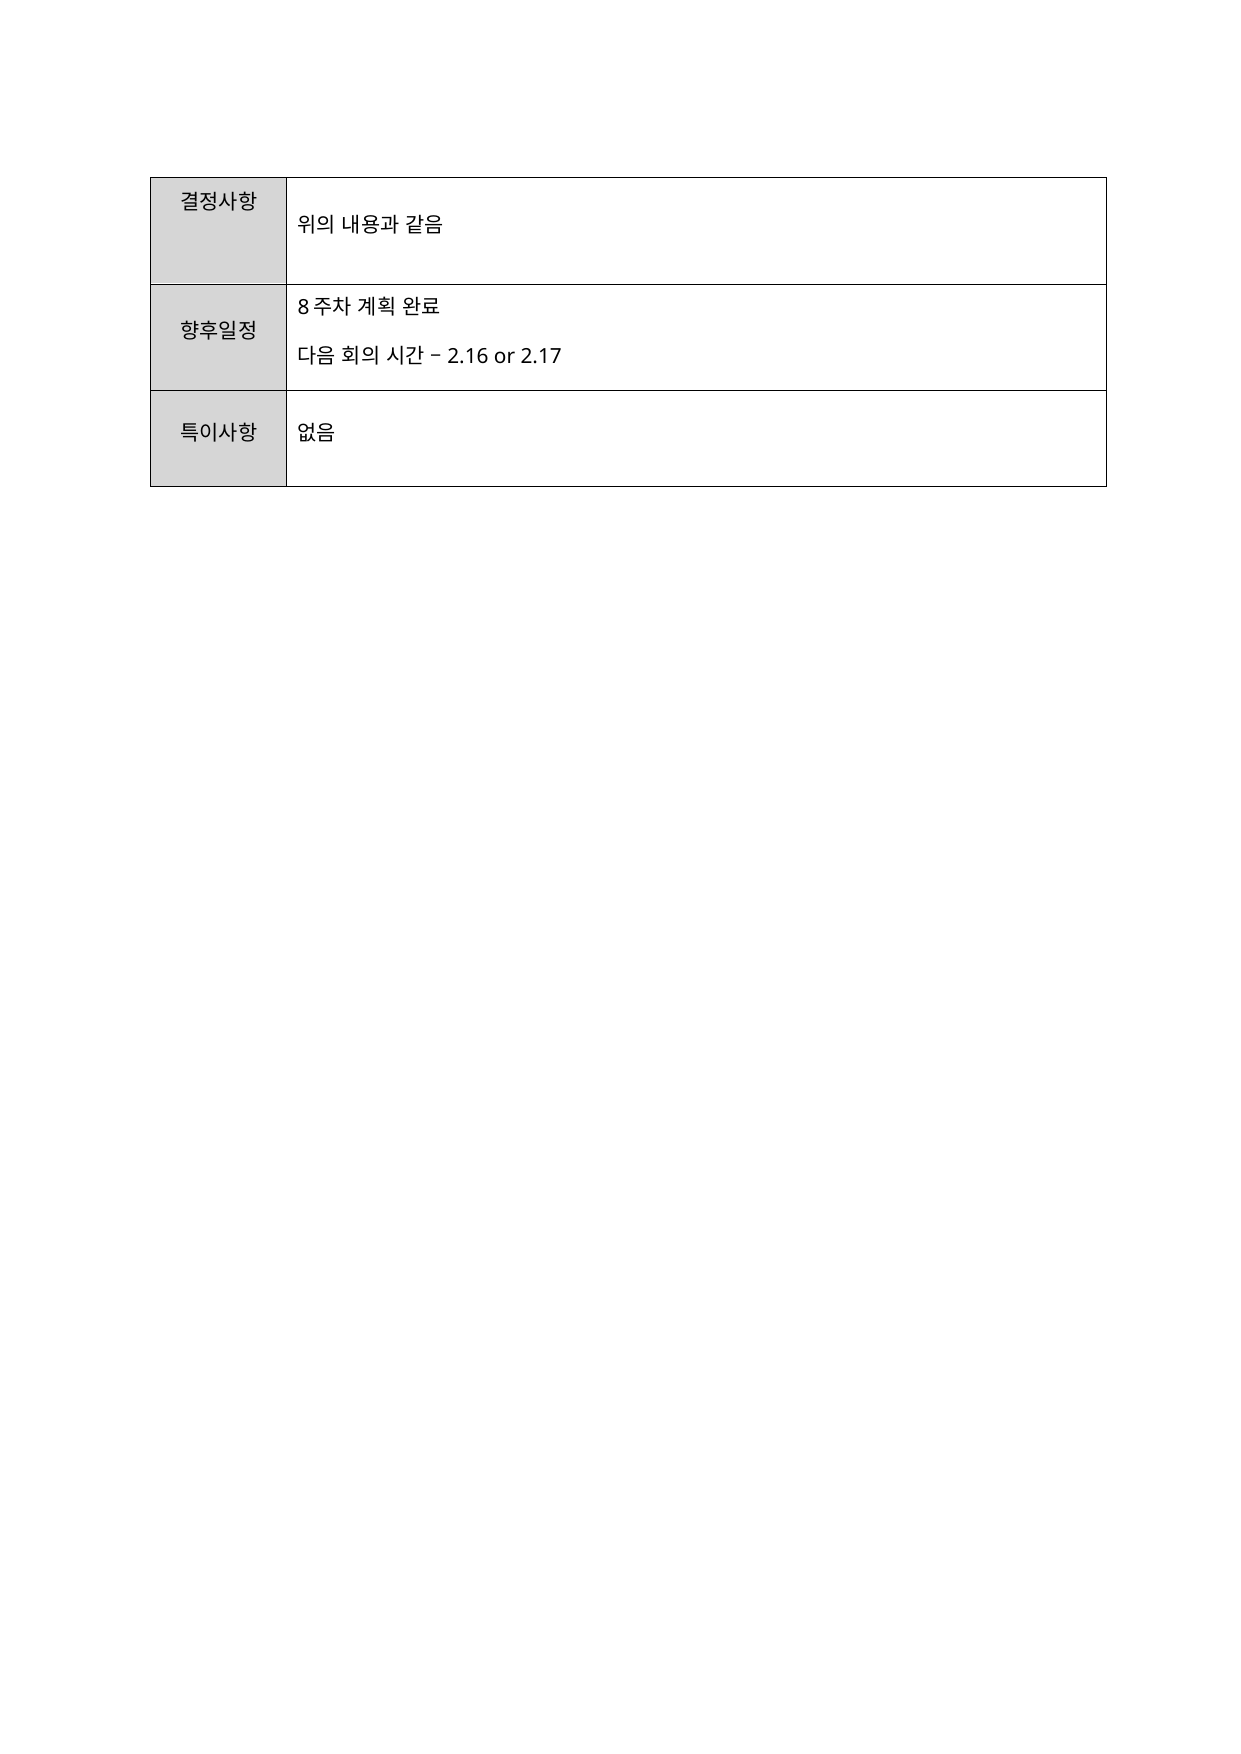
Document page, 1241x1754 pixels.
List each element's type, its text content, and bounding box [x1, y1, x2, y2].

table_cell 향후일정 [151, 285, 286, 390]
table_cell 없음 [287, 391, 1106, 486]
table_cell 위의 내용과 같음 [287, 178, 1106, 283]
table_cell 결정사항 [151, 178, 286, 283]
table_cell 8주차 계획 완료 다음 회의 시간 – 2.16 or 2.17 [287, 285, 1106, 390]
table_cell 특이사항 [151, 391, 286, 486]
